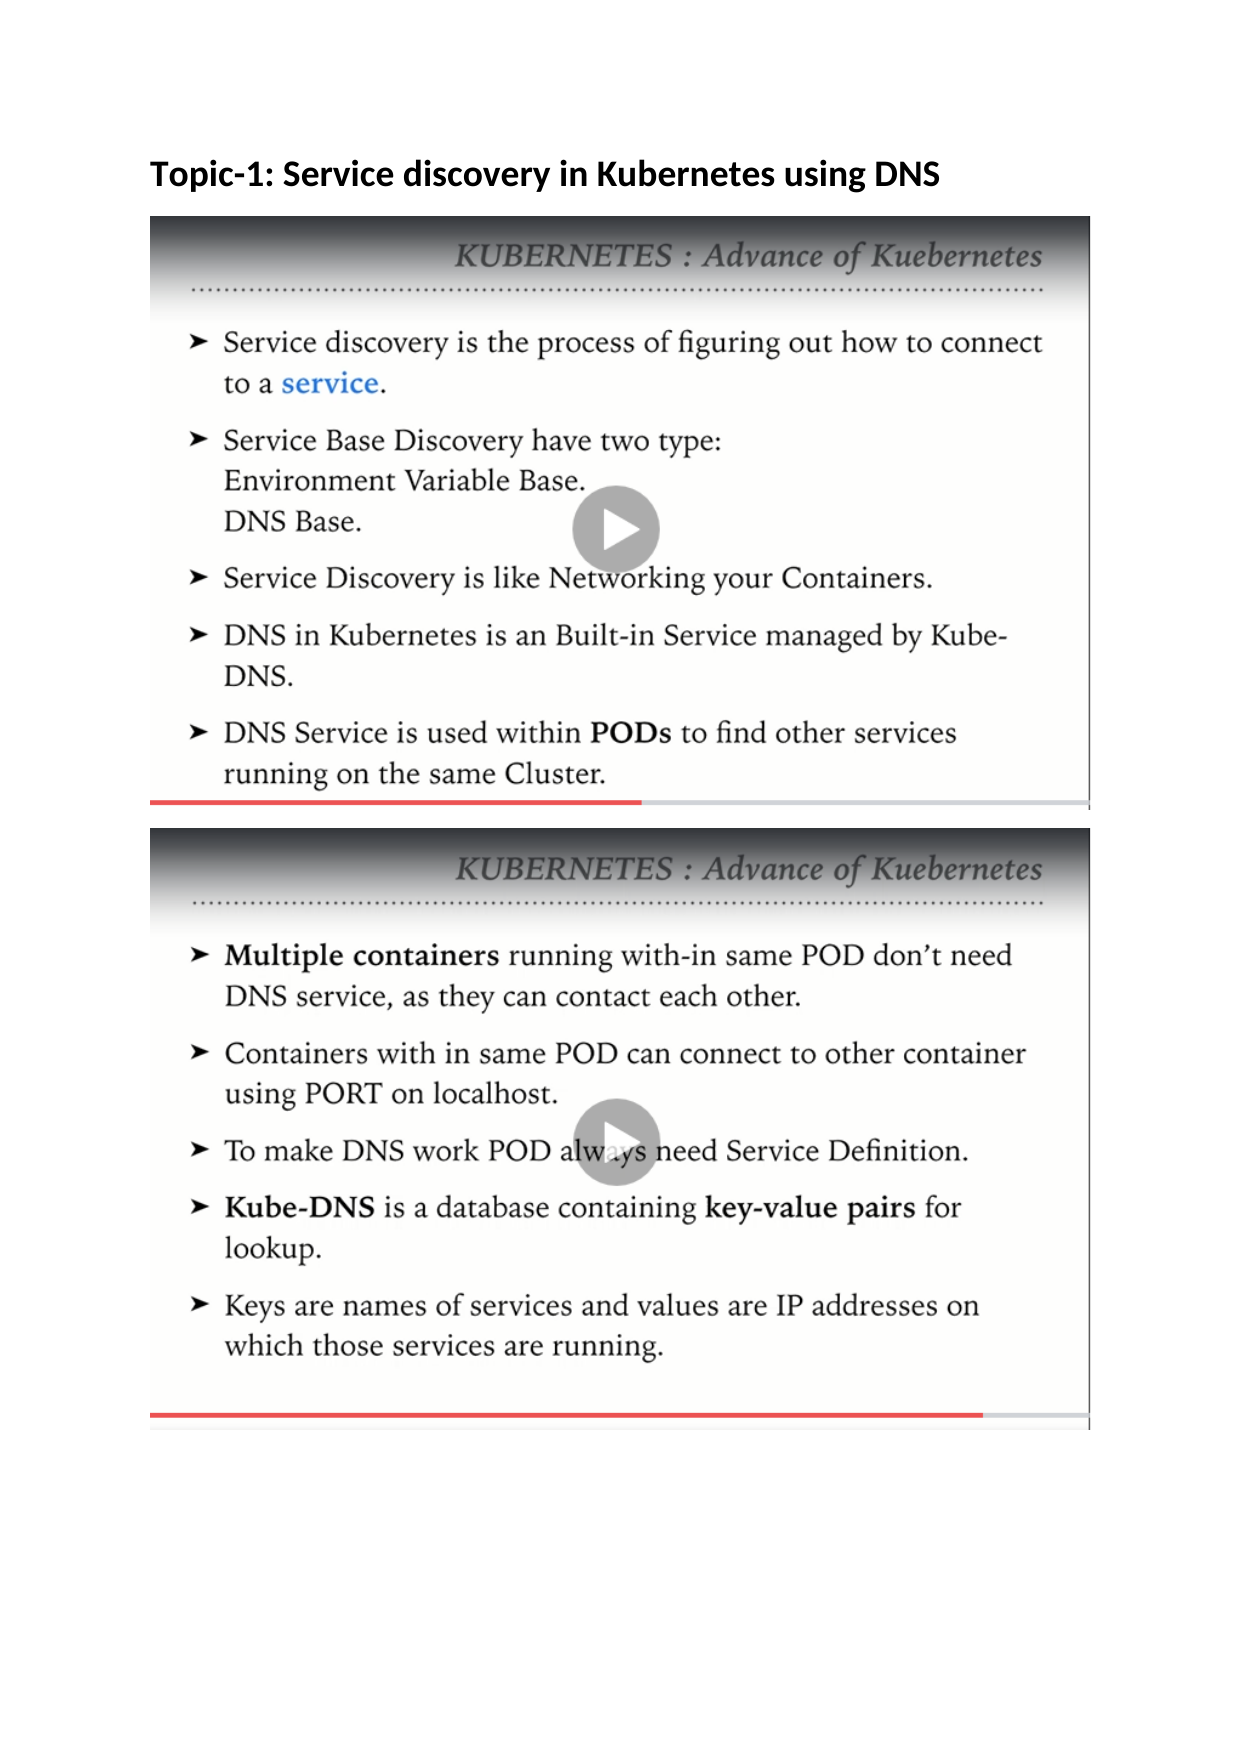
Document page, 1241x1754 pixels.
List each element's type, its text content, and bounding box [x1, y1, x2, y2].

picture [150, 828, 1091, 1430]
text Topic-1: Service discovery in Kubernetes using DNS [150, 150, 1090, 196]
picture [150, 216, 1091, 810]
